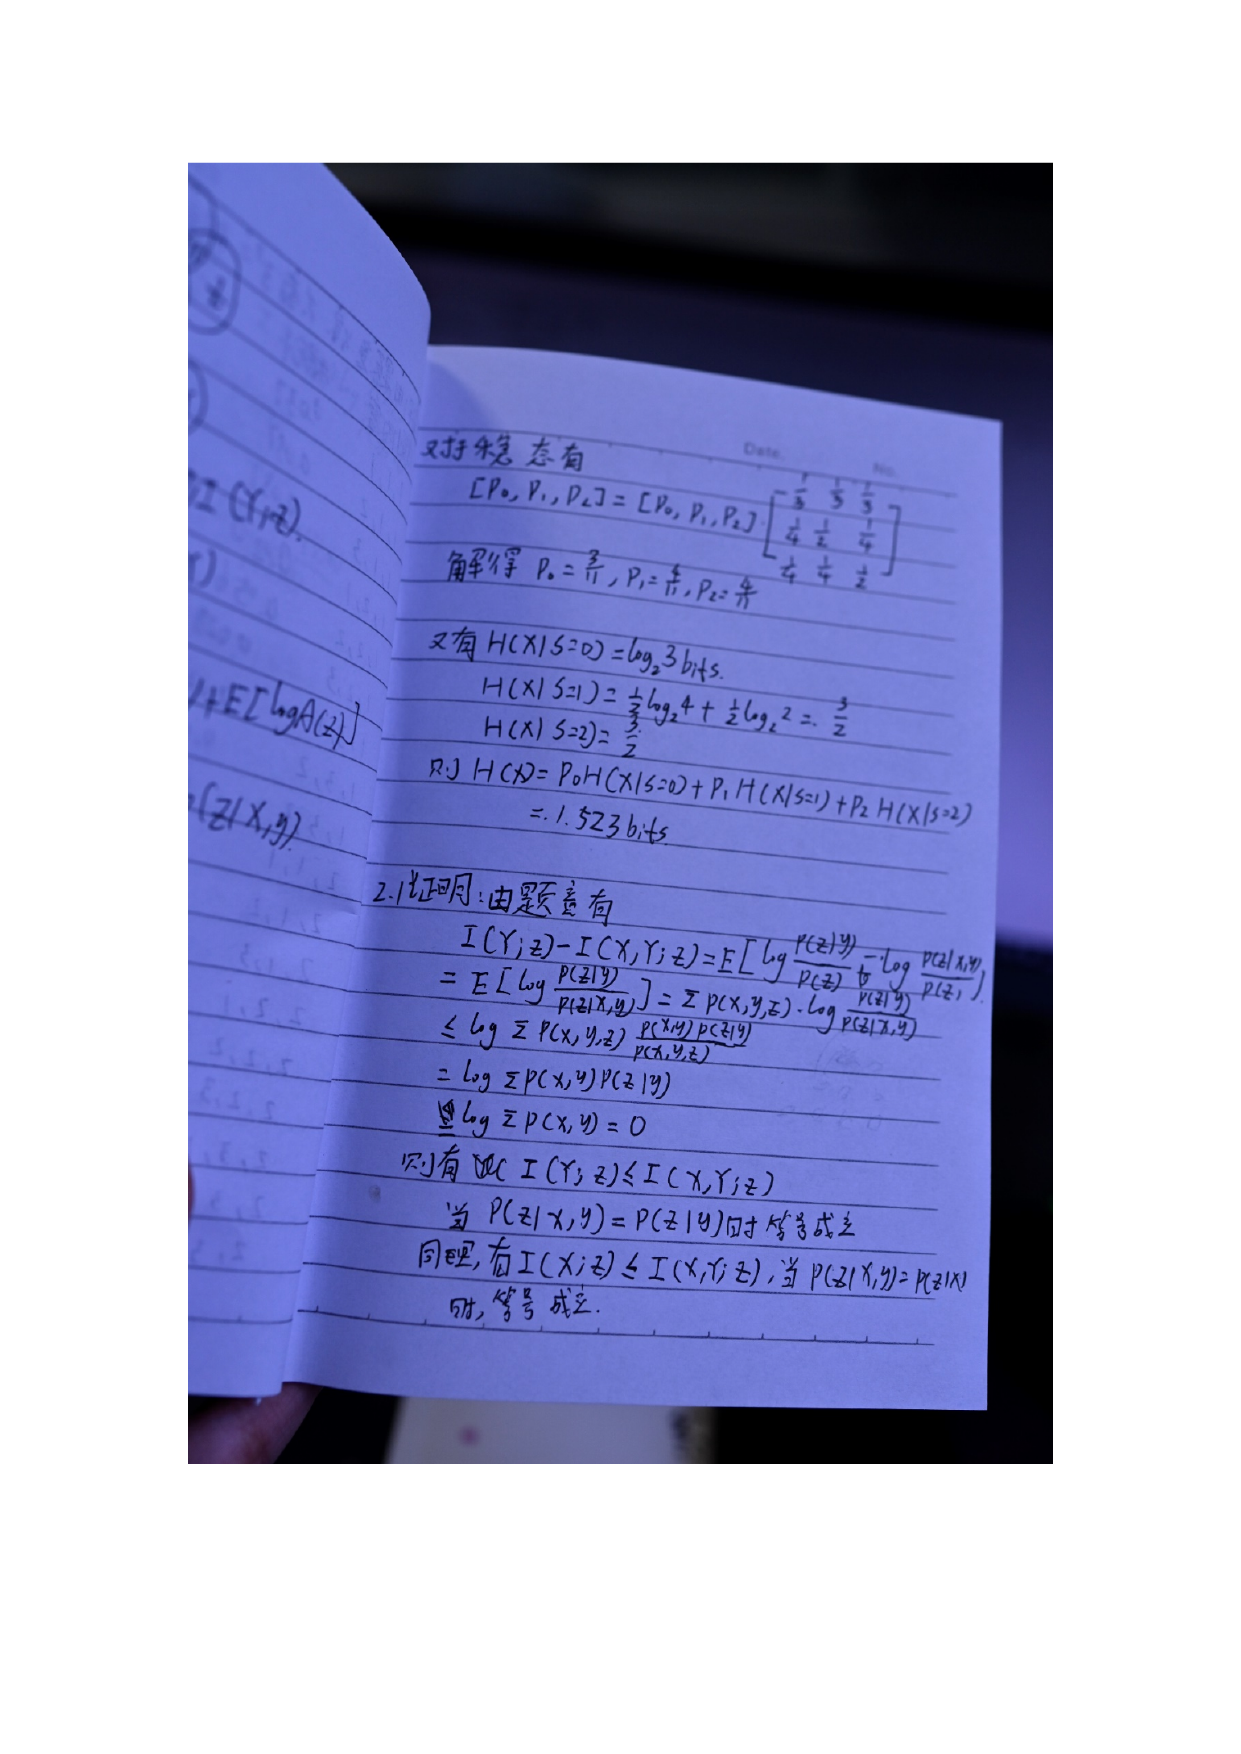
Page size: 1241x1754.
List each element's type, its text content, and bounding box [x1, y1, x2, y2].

picture [189, 164, 1052, 1463]
